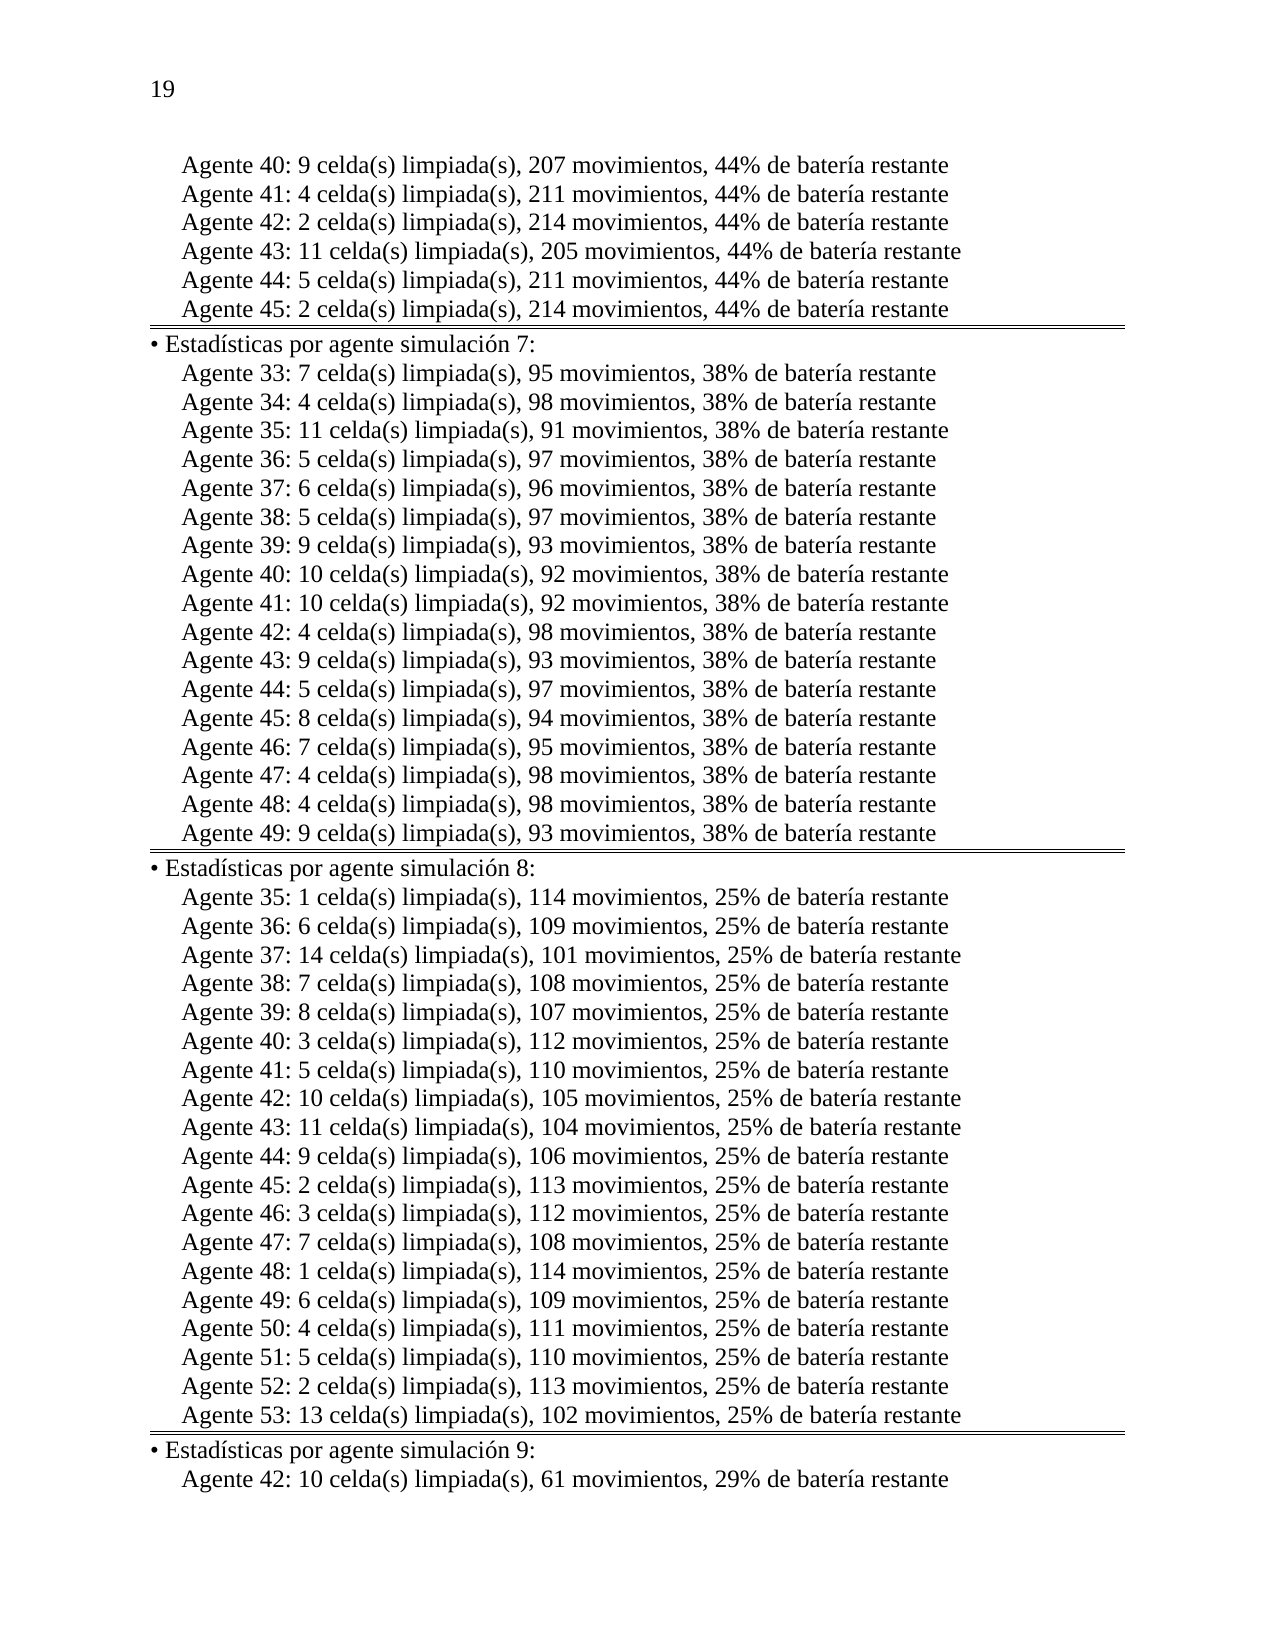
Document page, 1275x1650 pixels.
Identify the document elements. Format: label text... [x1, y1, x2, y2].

text Agente 49: 6 celda(s) limpiada(s), 109 movimientos, 25% de batería restante [150, 1285, 1125, 1313]
text Agente 38: 7 celda(s) limpiada(s), 108 movimientos, 25% de batería restante [150, 968, 1125, 997]
text Agente 42: 2 celda(s) limpiada(s), 214 movimientos, 44% de batería restante [150, 207, 1125, 236]
text • Estadísticas por agente simulación 7: [150, 329, 1125, 358]
text Agente 47: 4 celda(s) limpiada(s), 98 movimientos, 38% de batería restante [150, 761, 1125, 789]
text Agente 41: 4 celda(s) limpiada(s), 211 movimientos, 44% de batería restante [150, 179, 1125, 207]
text Agente 34: 4 celda(s) limpiada(s), 98 movimientos, 38% de batería restante [150, 387, 1125, 416]
text Agente 42: 10 celda(s) limpiada(s), 105 movimientos, 25% de batería restante [150, 1083, 1125, 1112]
text Agente 53: 13 celda(s) limpiada(s), 102 movimientos, 25% de batería restante [150, 1400, 1125, 1431]
text Agente 45: 2 celda(s) limpiada(s), 113 movimientos, 25% de batería restante [150, 1170, 1125, 1198]
text Agente 40: 10 celda(s) limpiada(s), 92 movimientos, 38% de batería restante [150, 559, 1125, 588]
text Agente 44: 9 celda(s) limpiada(s), 106 movimientos, 25% de batería restante [150, 1141, 1125, 1170]
text Agente 47: 7 celda(s) limpiada(s), 108 movimientos, 25% de batería restante [150, 1227, 1125, 1256]
text Agente 44: 5 celda(s) limpiada(s), 97 movimientos, 38% de batería restante [150, 674, 1125, 703]
text Agente 33: 7 celda(s) limpiada(s), 95 movimientos, 38% de batería restante [150, 358, 1125, 387]
text Agente 37: 14 celda(s) limpiada(s), 101 movimientos, 25% de batería restante [150, 940, 1125, 968]
text • Estadísticas por agente simulación 9: [150, 1435, 1125, 1464]
text Agente 50: 4 celda(s) limpiada(s), 111 movimientos, 25% de batería restante [150, 1313, 1125, 1342]
text Agente 40: 3 celda(s) limpiada(s), 112 movimientos, 25% de batería restante [150, 1026, 1125, 1055]
text Agente 39: 8 celda(s) limpiada(s), 107 movimientos, 25% de batería restante [150, 997, 1125, 1026]
text Agente 42: 10 celda(s) limpiada(s), 61 movimientos, 29% de batería restante [150, 1464, 1125, 1493]
text Agente 48: 4 celda(s) limpiada(s), 98 movimientos, 38% de batería restante [150, 789, 1125, 818]
text Agente 43: 11 celda(s) limpiada(s), 205 movimientos, 44% de batería restante [150, 236, 1125, 265]
text Agente 48: 1 celda(s) limpiada(s), 114 movimientos, 25% de batería restante [150, 1256, 1125, 1285]
text Agente 43: 11 celda(s) limpiada(s), 104 movimientos, 25% de batería restante [150, 1112, 1125, 1141]
text Agente 35: 11 celda(s) limpiada(s), 91 movimientos, 38% de batería restante [150, 416, 1125, 444]
text Agente 45: 2 celda(s) limpiada(s), 214 movimientos, 44% de batería restante [150, 294, 1125, 325]
text Agente 36: 6 celda(s) limpiada(s), 109 movimientos, 25% de batería restante [150, 911, 1125, 940]
text Agente 42: 4 celda(s) limpiada(s), 98 movimientos, 38% de batería restante [150, 617, 1125, 646]
text Agente 41: 5 celda(s) limpiada(s), 110 movimientos, 25% de batería restante [150, 1055, 1125, 1083]
text Agente 41: 10 celda(s) limpiada(s), 92 movimientos, 38% de batería restante [150, 588, 1125, 617]
text Agente 45: 8 celda(s) limpiada(s), 94 movimientos, 38% de batería restante [150, 703, 1125, 732]
text Agente 49: 9 celda(s) limpiada(s), 93 movimientos, 38% de batería restante [150, 818, 1125, 849]
text Agente 38: 5 celda(s) limpiada(s), 97 movimientos, 38% de batería restante [150, 502, 1125, 531]
text Agente 44: 5 celda(s) limpiada(s), 211 movimientos, 44% de batería restante [150, 265, 1125, 294]
text Agente 46: 7 celda(s) limpiada(s), 95 movimientos, 38% de batería restante [150, 732, 1125, 761]
text Agente 40: 9 celda(s) limpiada(s), 207 movimientos, 44% de batería restante [150, 150, 1125, 179]
text Agente 36: 5 celda(s) limpiada(s), 97 movimientos, 38% de batería restante [150, 444, 1125, 473]
text Agente 35: 1 celda(s) limpiada(s), 114 movimientos, 25% de batería restante [150, 882, 1125, 911]
text Agente 37: 6 celda(s) limpiada(s), 96 movimientos, 38% de batería restante [150, 473, 1125, 502]
text Agente 52: 2 celda(s) limpiada(s), 113 movimientos, 25% de batería restante [150, 1371, 1125, 1400]
text Agente 51: 5 celda(s) limpiada(s), 110 movimientos, 25% de batería restante [150, 1342, 1125, 1371]
text Agente 39: 9 celda(s) limpiada(s), 93 movimientos, 38% de batería restante [150, 531, 1125, 559]
text • Estadísticas por agente simulación 8: [150, 853, 1125, 882]
text Agente 43: 9 celda(s) limpiada(s), 93 movimientos, 38% de batería restante [150, 646, 1125, 674]
text Agente 46: 3 celda(s) limpiada(s), 112 movimientos, 25% de batería restante [150, 1198, 1125, 1227]
